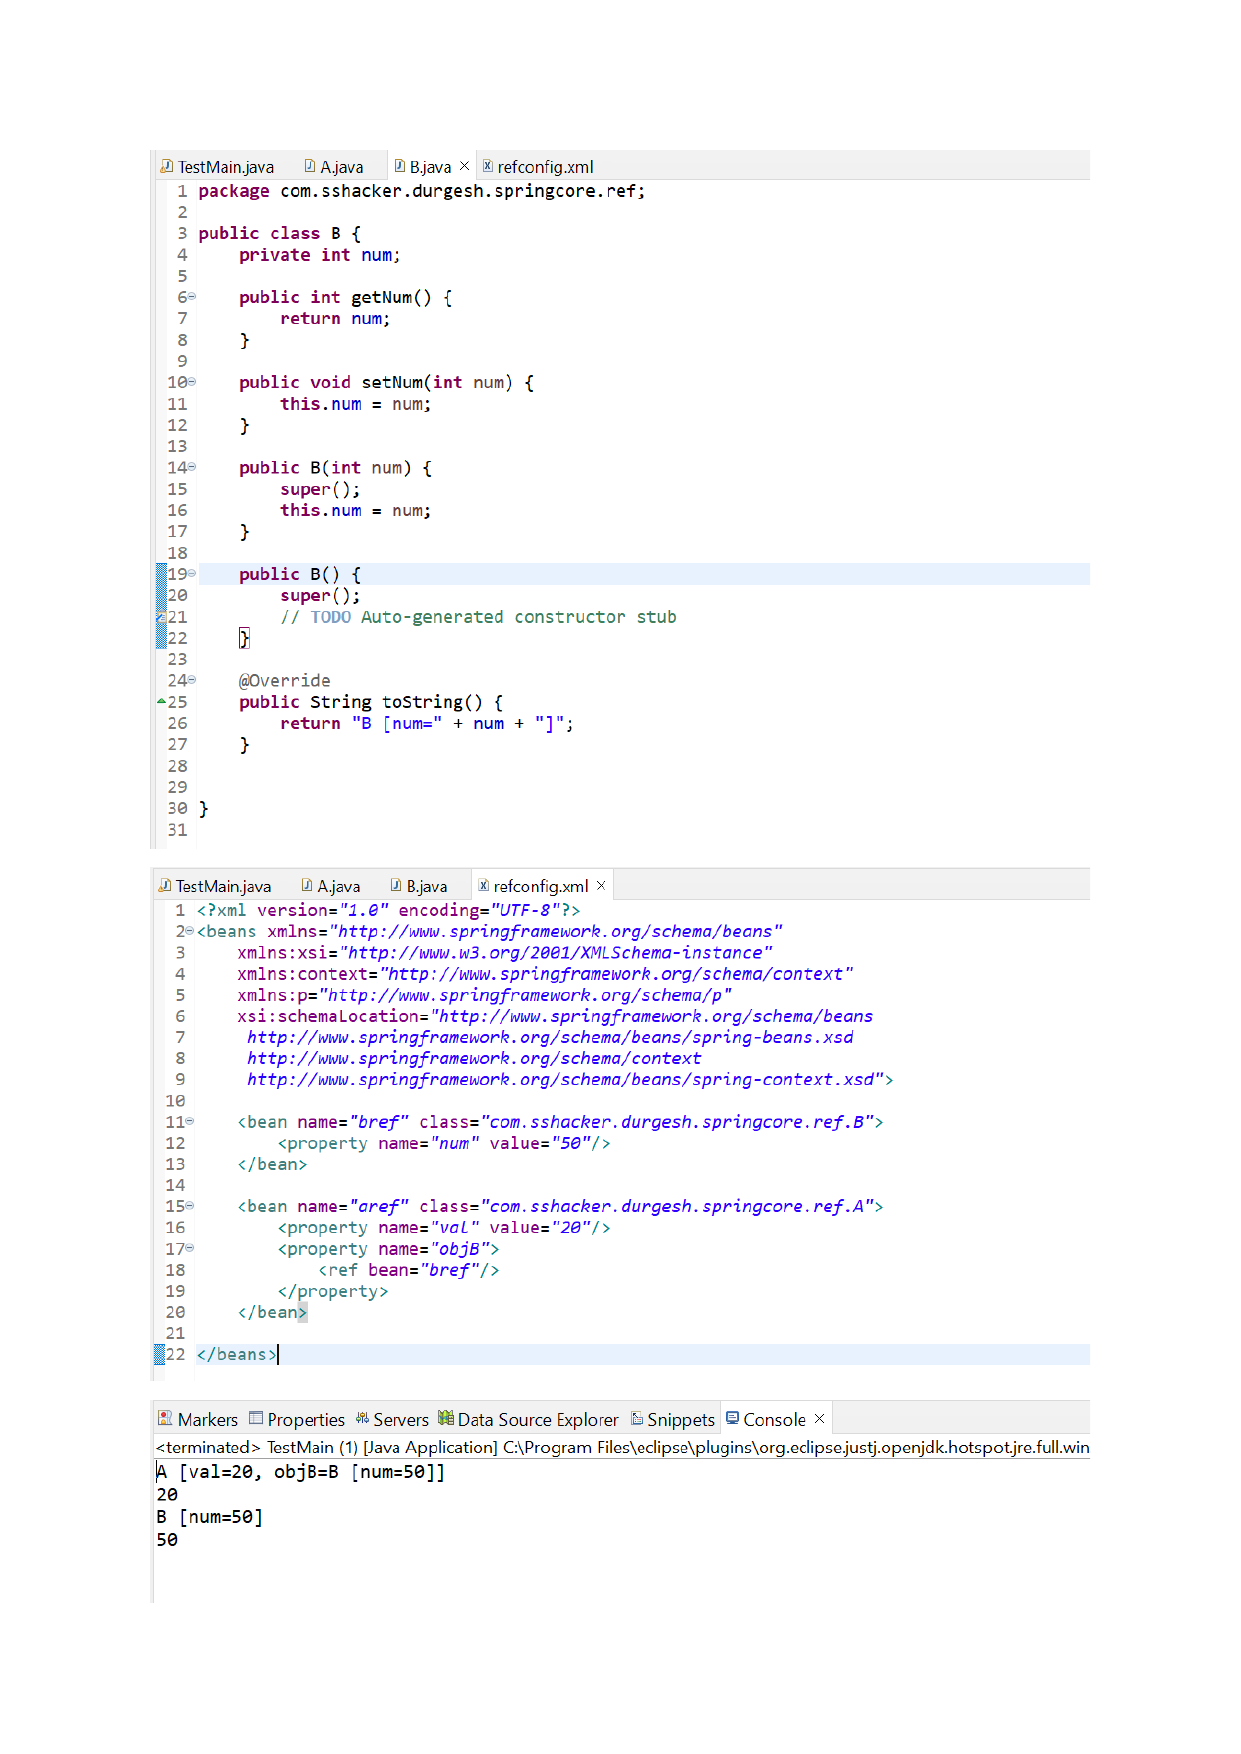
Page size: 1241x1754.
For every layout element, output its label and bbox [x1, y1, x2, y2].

picture [150, 150, 1091, 849]
picture [150, 1400, 1091, 1603]
picture [150, 867, 1091, 1381]
